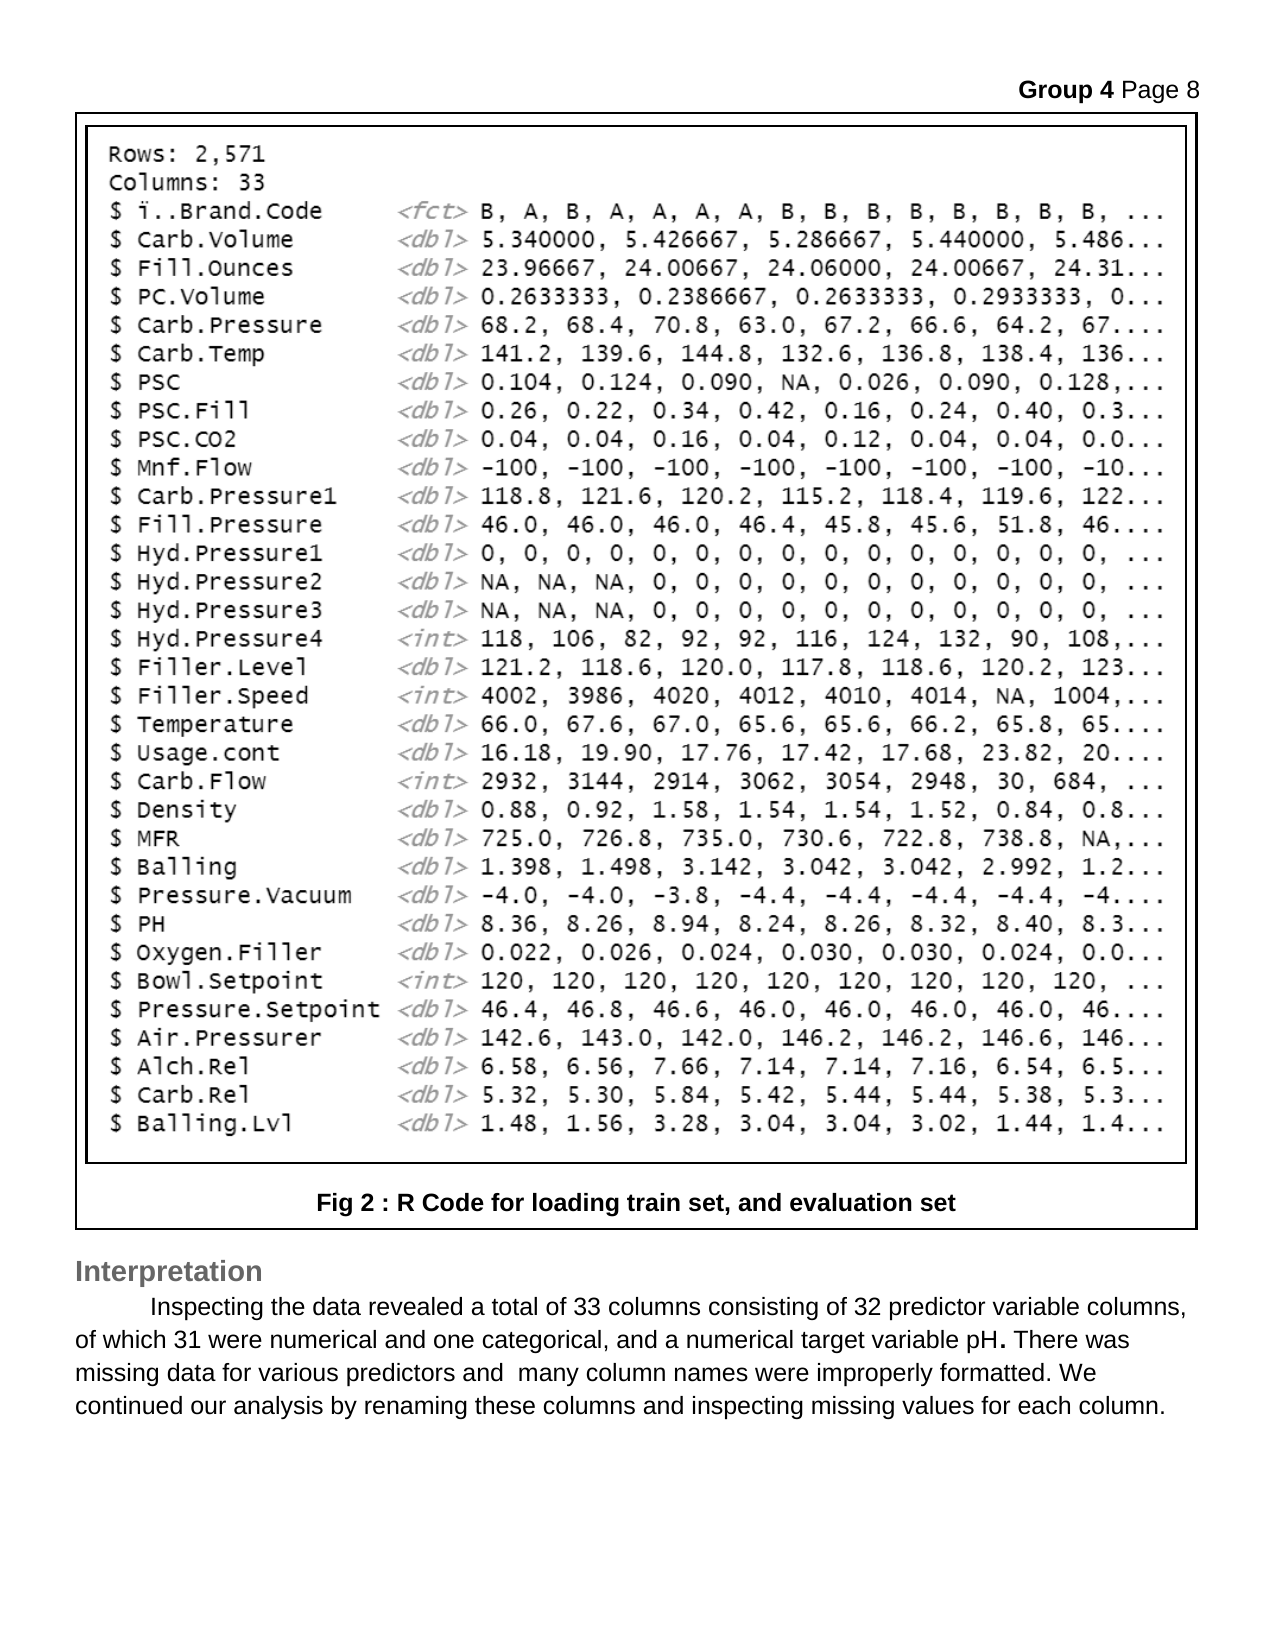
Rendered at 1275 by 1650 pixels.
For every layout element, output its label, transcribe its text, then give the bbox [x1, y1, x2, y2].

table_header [77, 114, 1195, 1227]
text Inspecting the data revealed a total of 33 columns consisting of 32 predictor variable columns, of which 31 were numerical and one categorical, and a numerical target variable pH. There was missing data for various predictors and many column names were improperly formatted. We continued our analysis by renaming these columns and inspecting missing values for each column. [75, 1292, 1200, 1420]
picture [98, 137, 1174, 1148]
subtitle Interpretation [75, 1254, 1200, 1288]
